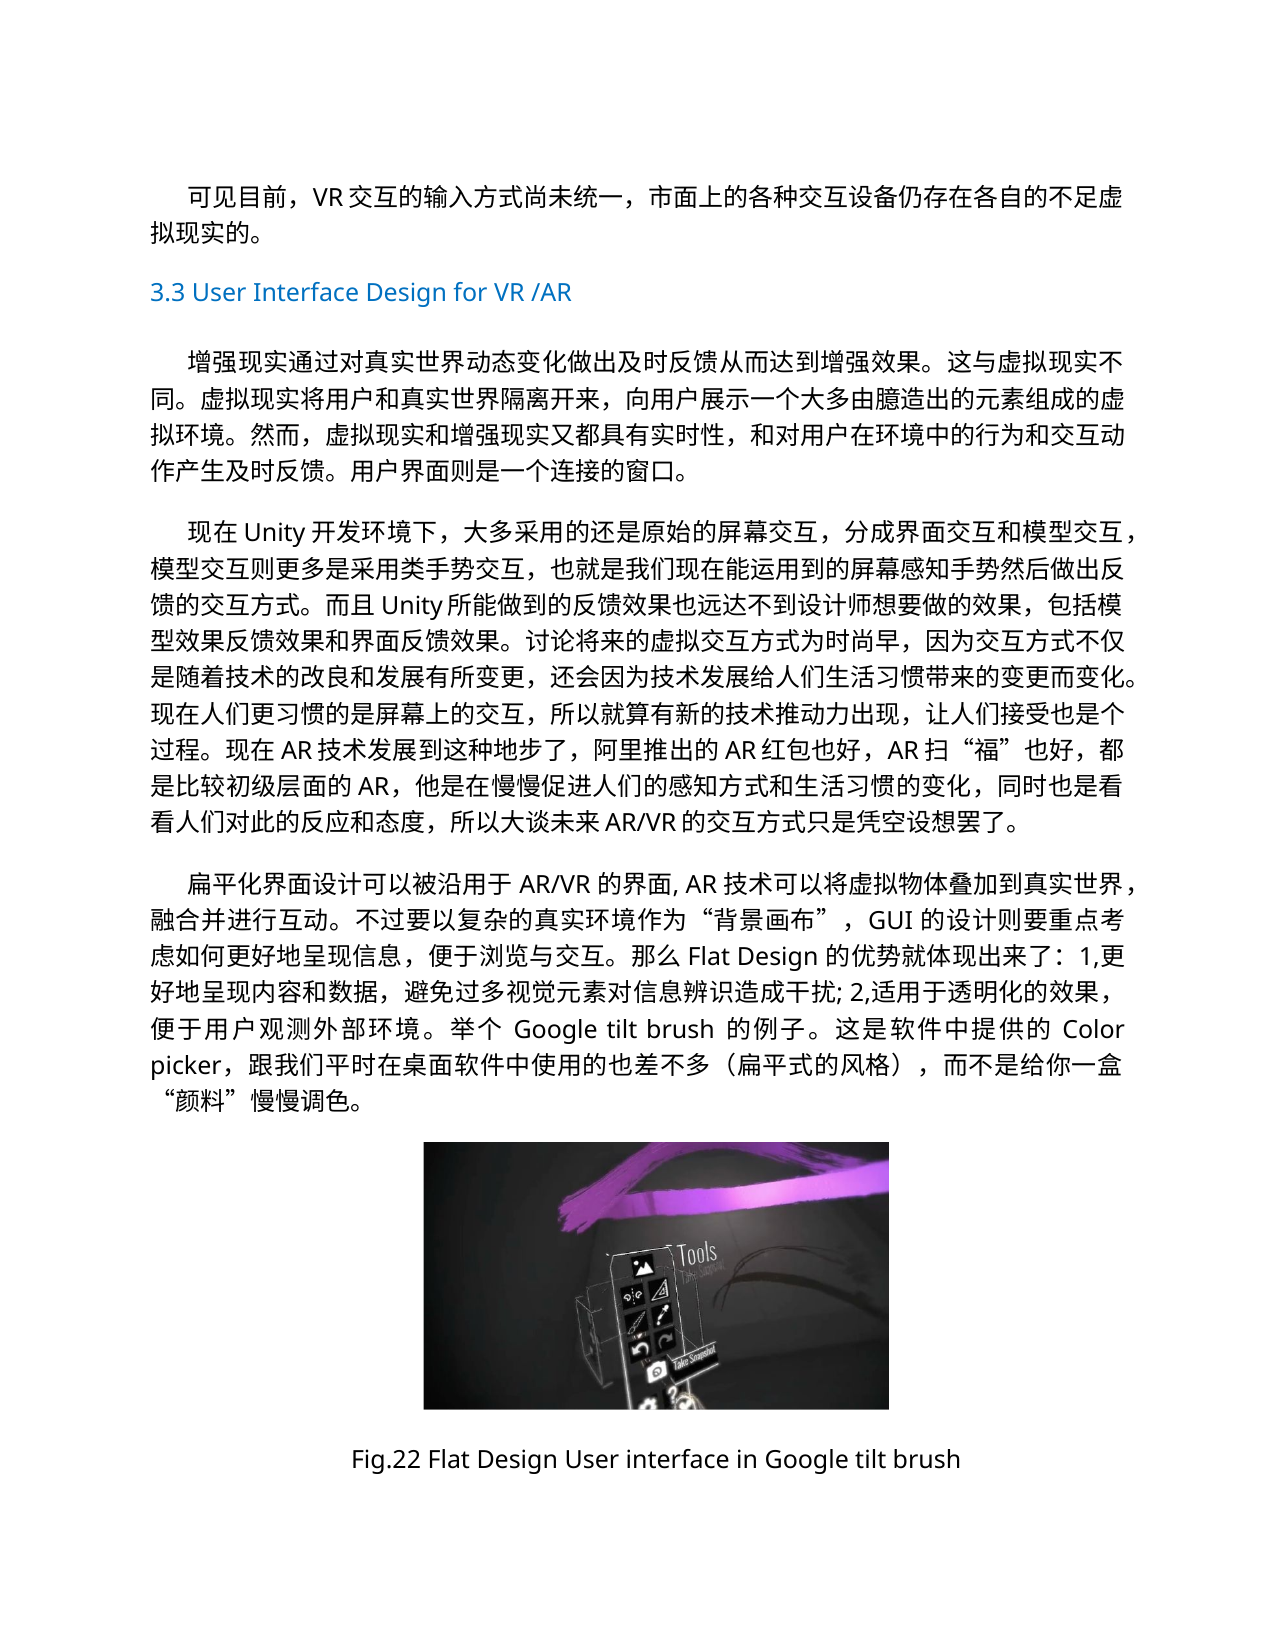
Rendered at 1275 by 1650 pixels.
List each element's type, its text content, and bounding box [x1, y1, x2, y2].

picture [423, 1142, 889, 1410]
text 3.3 User Interface Design for VR /AR [150, 275, 1125, 309]
text 扁平化界面设计可以被沿用于 AR/VR 的界面, AR 技术可以将虚拟物体叠加到真实世界，融合并进行互动。不过要以复杂的真实环境作为“背景画布”，GUI 的设计则要重点考虑如何更好地呈现信息，便于浏览与交互。那么 Flat Design 的优势就体现出来了：1,更好地呈现内容和数据，避免过多视觉元素对信息辨识造成干扰; 2,适用于透明化的效果，便于用户观测外部环境。举个 Google tilt brush 的例子。这是软件中提供的 Color picker，跟我们平时在桌面软件中使用的也差不多（扁平式的风格），而不是给你一盒“颜料”慢慢调色。 [150, 864, 1125, 1118]
text 可见目前，VR交互的输入方式尚未统一，市面上的各种交互设备仍存在各自的不足虚拟现实的。 [150, 177, 1125, 250]
text Fig.22 Flat Design User interface in Google tilt brush [150, 1442, 1125, 1476]
text 增强现实通过对真实世界动态变化做出及时反馈从而达到增强效果。这与虚拟现实不同。虚拟现实将用户和真实世界隔离开来，向用户展示一个大多由臆造出的元素组成的虚拟环境。然而，虚拟现实和增强现实又都具有实时性，和对用户在环境中的行为和交互动作产生及时反馈。用户界面则是一个连接的窗口。 [150, 343, 1125, 488]
text 现在Unity开发环境下，大多采用的还是原始的屏幕交互，分成界面交互和模型交互，模型交互则更多是采用类手势交互，也就是我们现在能运用到的屏幕感知手势然后做出反馈的交互方式。而且Unity所能做到的反馈效果也远达不到设计师想要做的效果，包括模型效果反馈效果和界面反馈效果。讨论将来的虚拟交互方式为时尚早，因为交互方式不仅是随着技术的改良和发展有所变更，还会因为技术发展给人们生活习惯带来的变更而变化。现在人们更习惯的是屏幕上的交互，所以就算有新的技术推动力出现，让人们接受也是个过程。现在AR技术发展到这种地步了，阿里推出的AR红包也好，AR扫“福”也好，都是比较初级层面的AR，他是在慢慢促进人们的感知方式和生活习惯的变化，同时也是看看人们对此的反应和态度，所以大谈未来AR/VR的交互方式只是凭空设想罢了。 [150, 513, 1125, 839]
